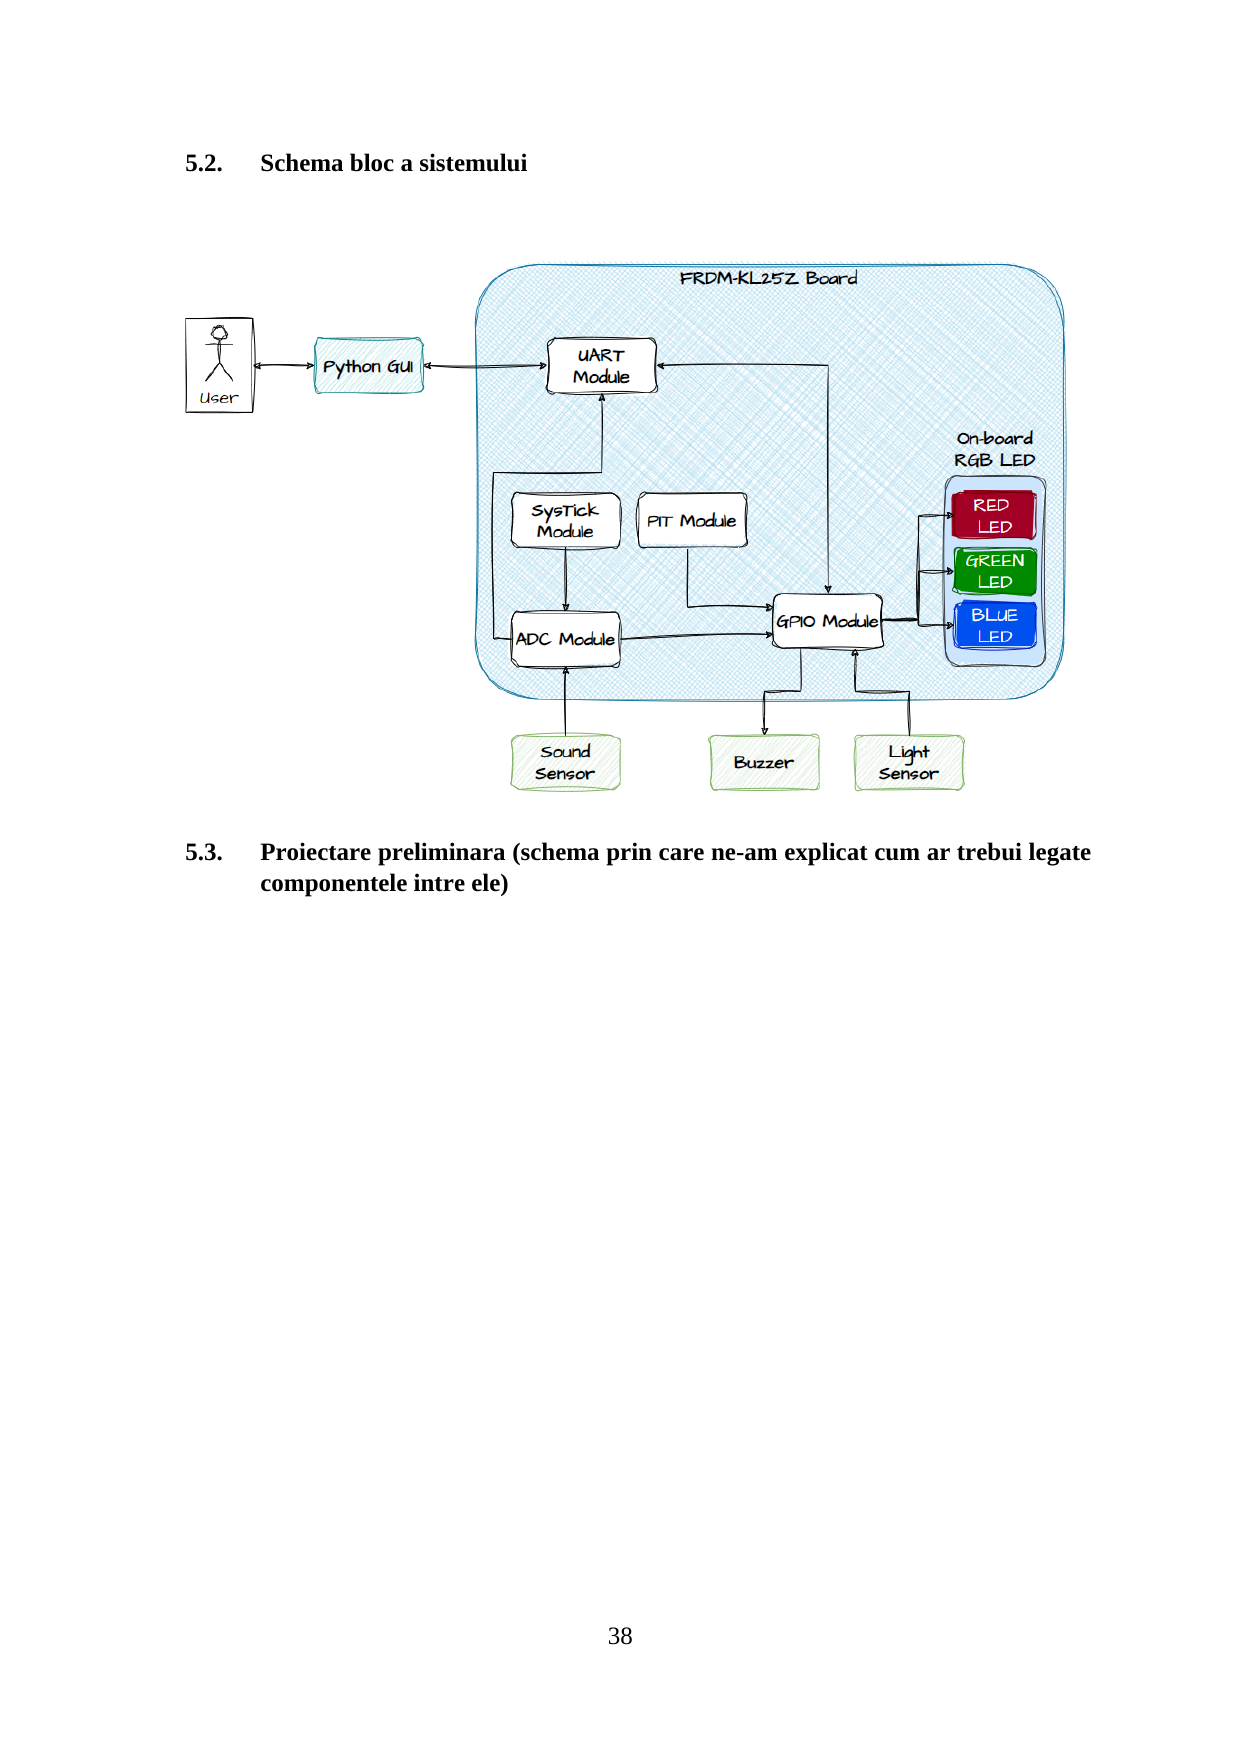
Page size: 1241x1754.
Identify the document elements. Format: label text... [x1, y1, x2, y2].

list Schema bloc a sistemului [185, 148, 1092, 176]
picture [138, 250, 1078, 822]
